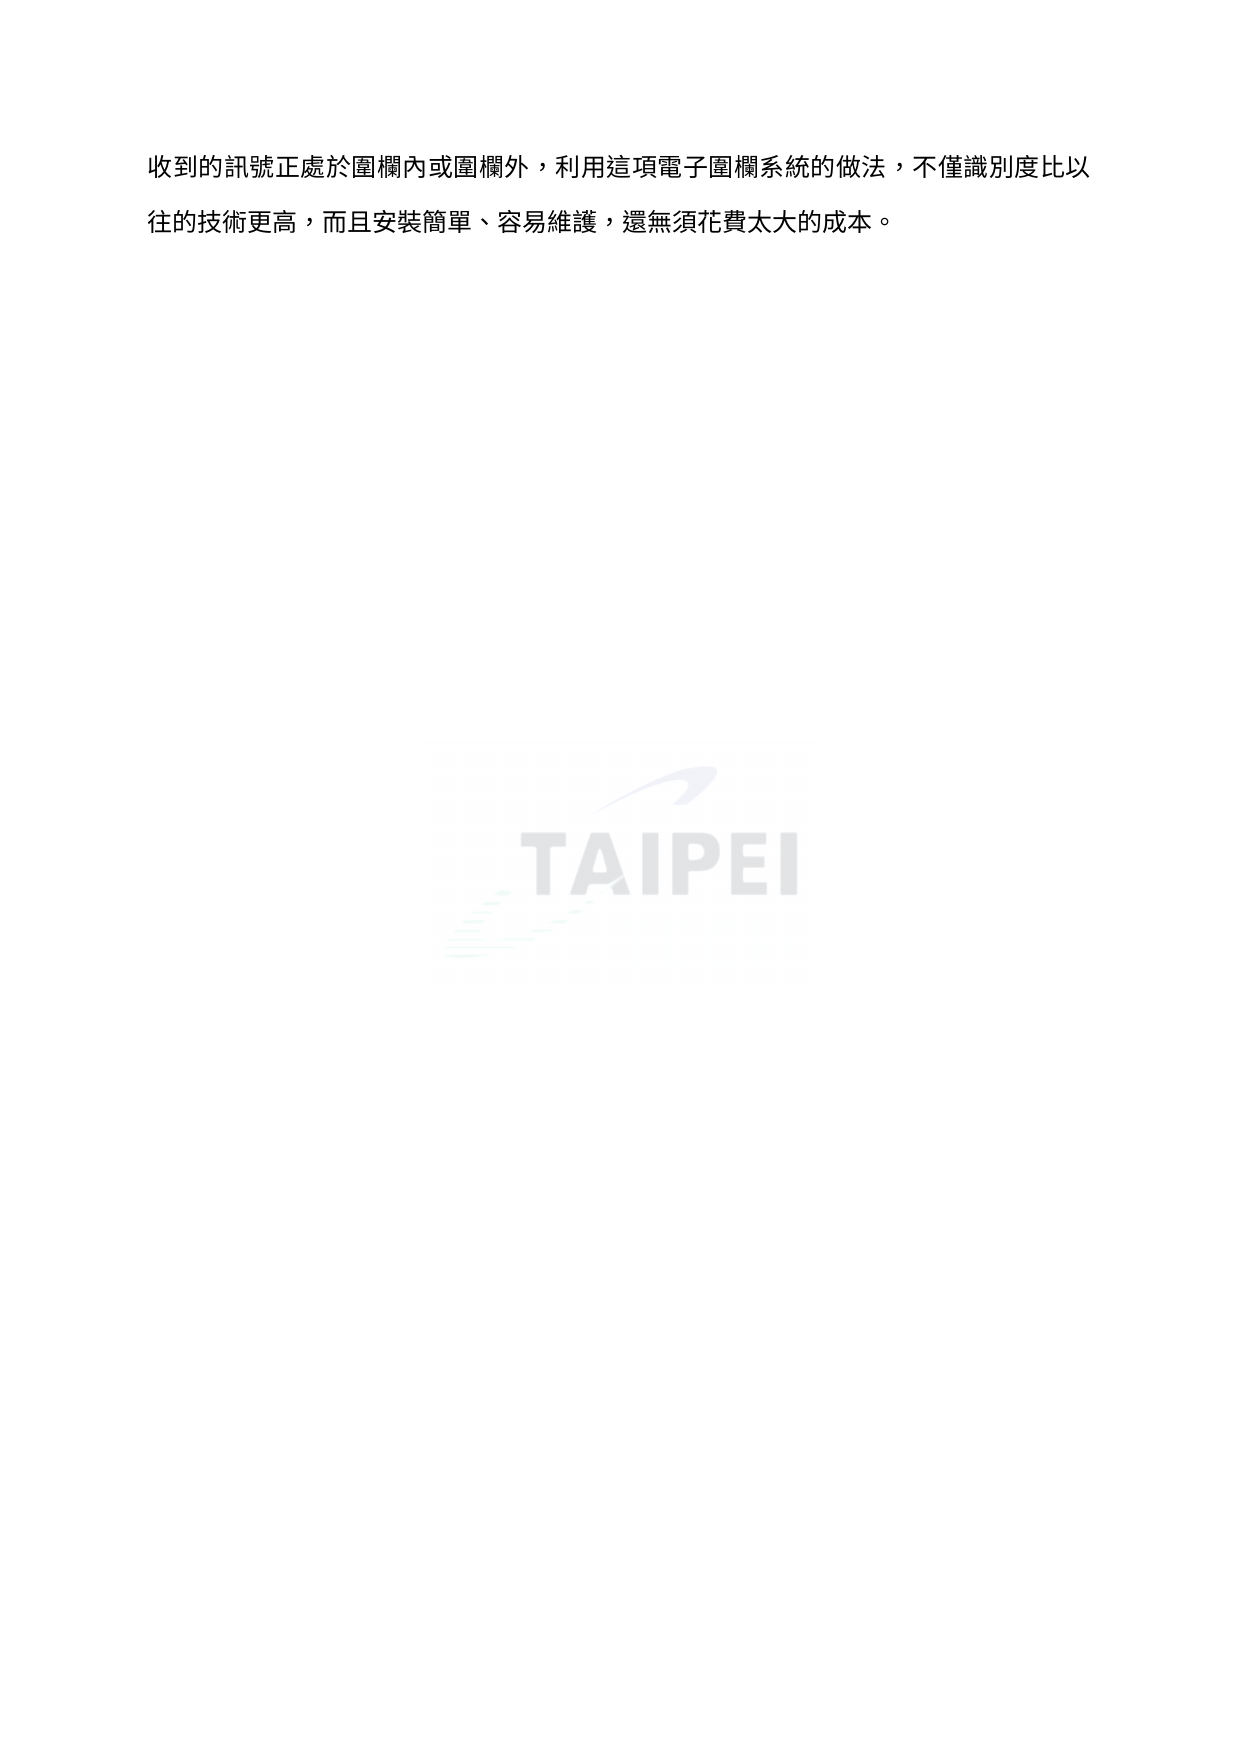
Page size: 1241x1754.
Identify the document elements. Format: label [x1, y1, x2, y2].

text [148, 148, 1092, 238]
